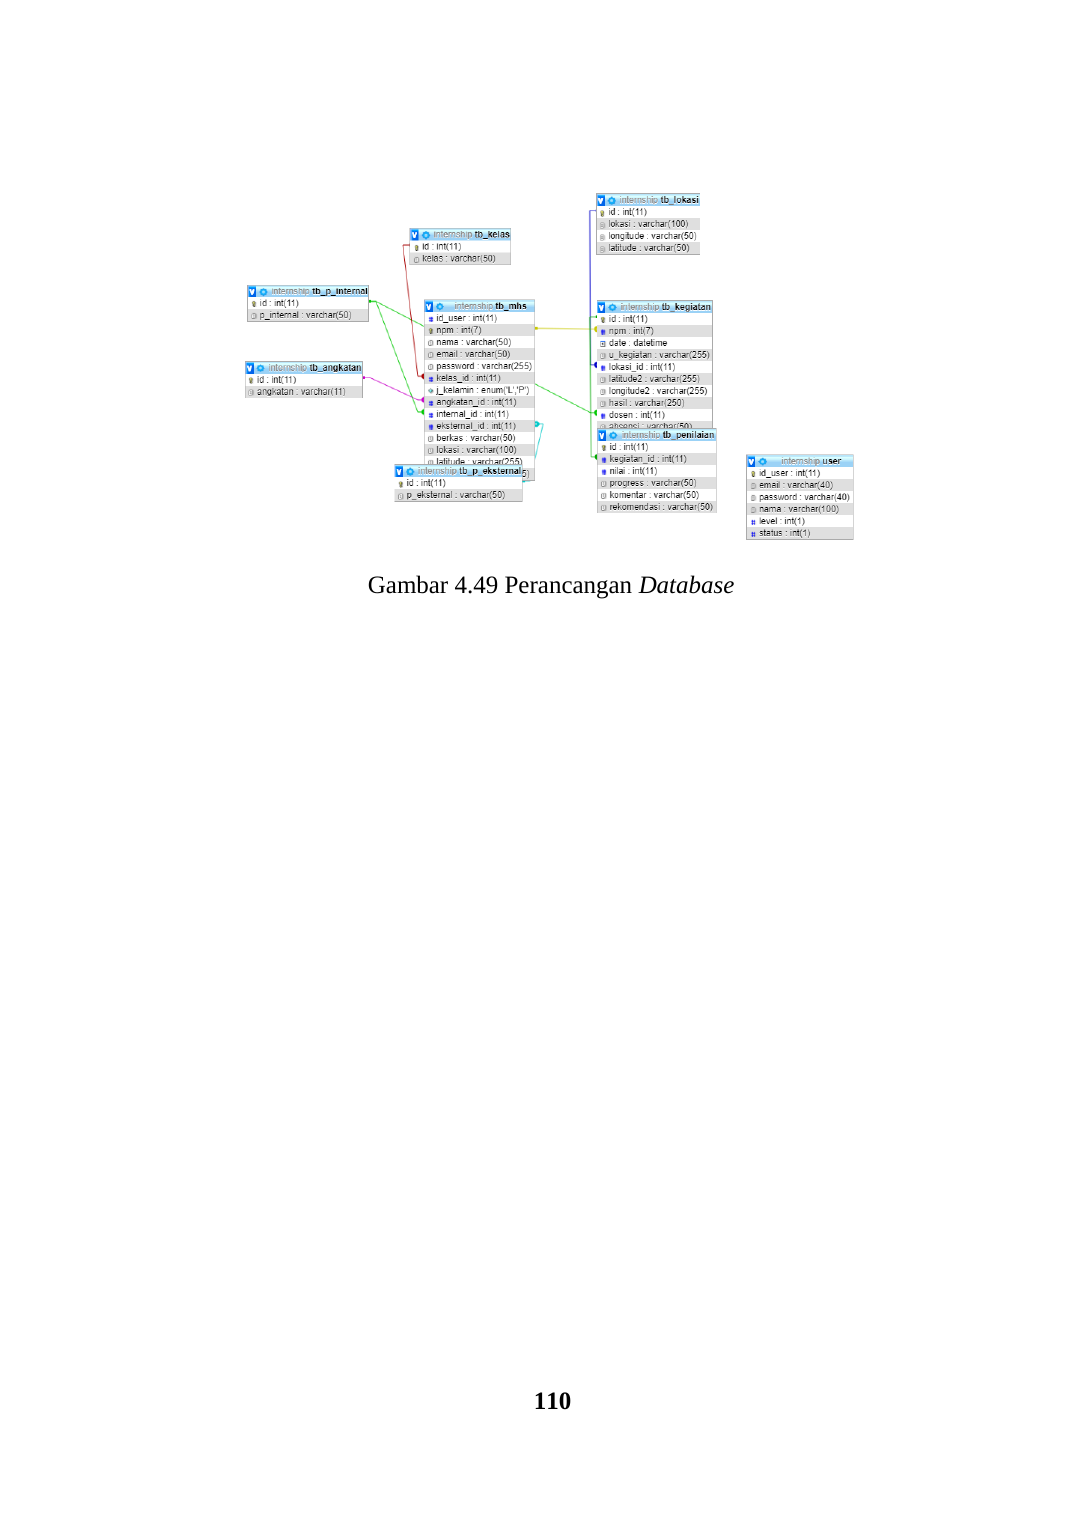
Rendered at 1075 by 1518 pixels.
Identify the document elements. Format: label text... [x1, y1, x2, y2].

picture [234, 157, 871, 556]
list Gambar 4.49 Perancangan Database [148, 570, 957, 599]
